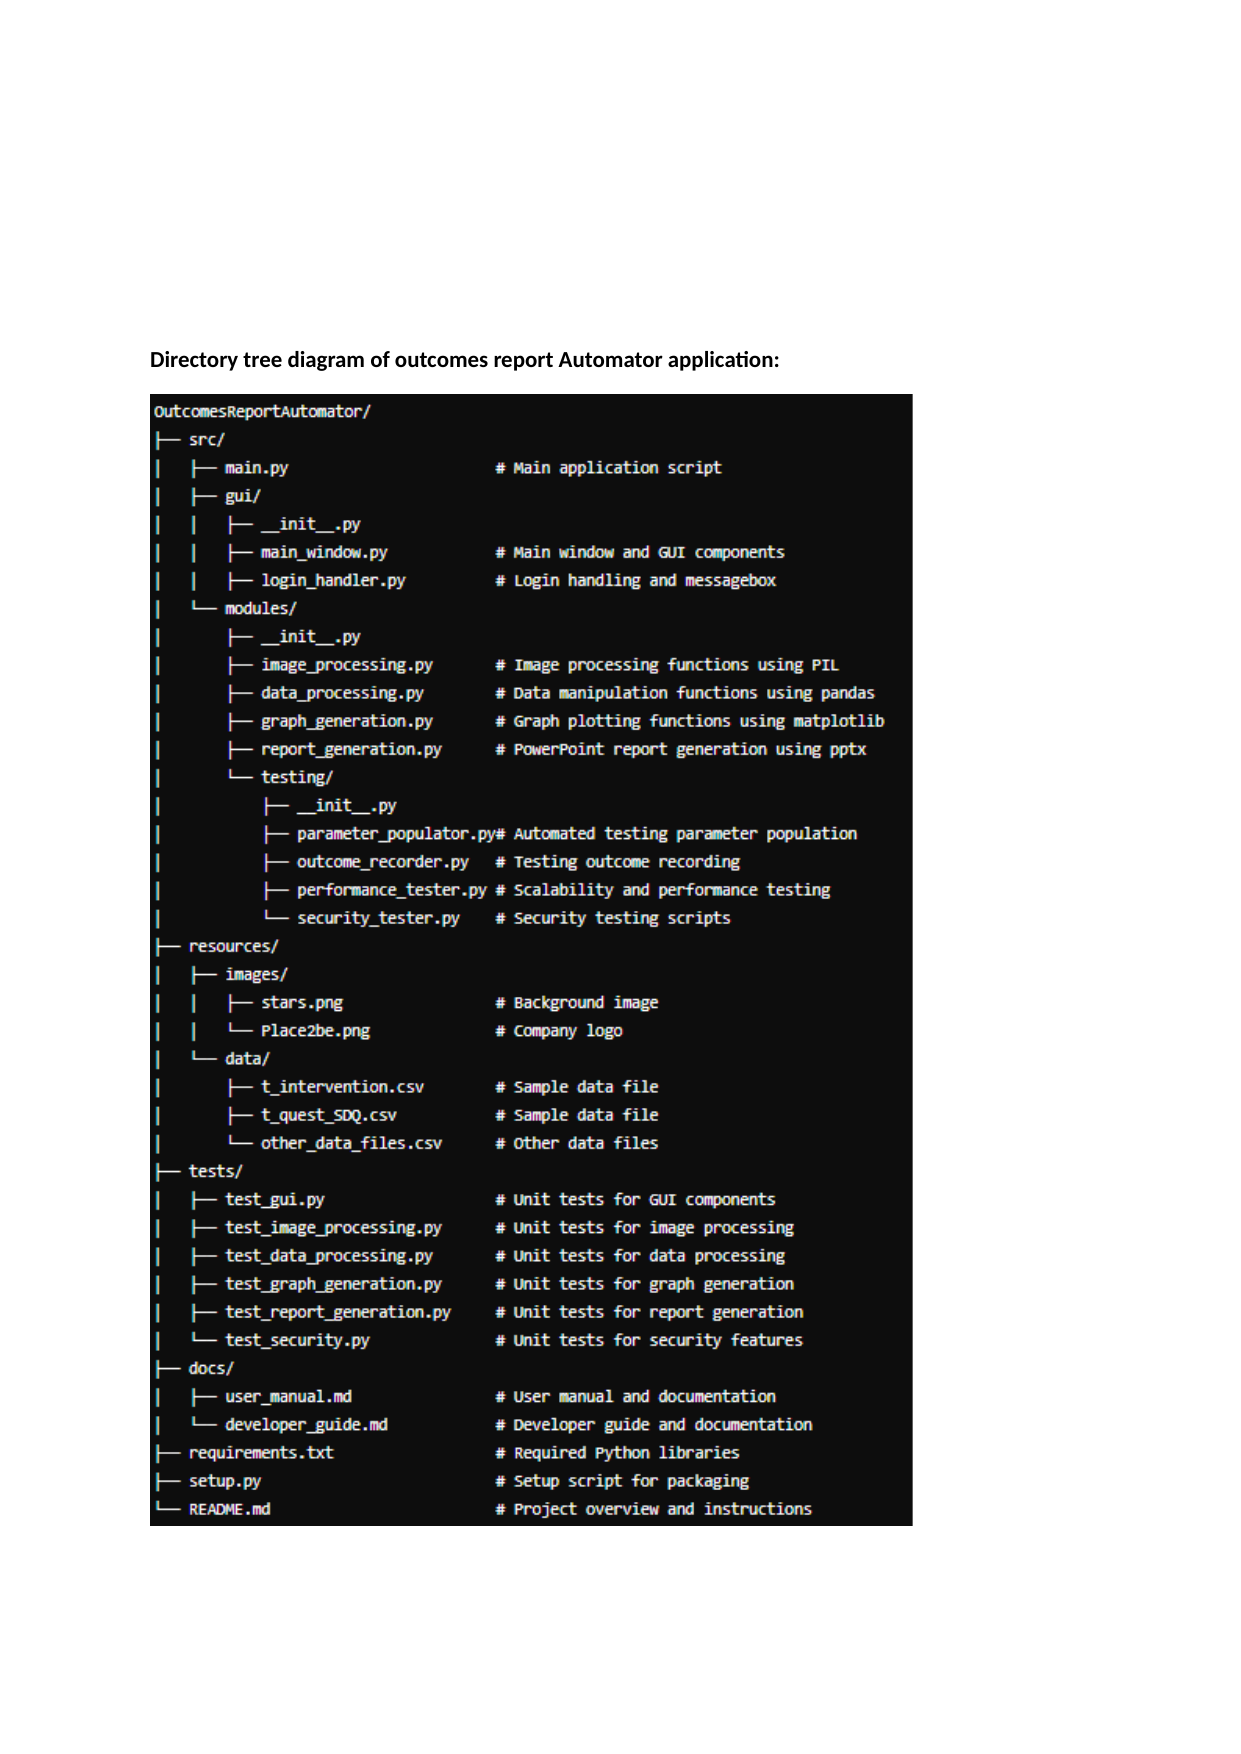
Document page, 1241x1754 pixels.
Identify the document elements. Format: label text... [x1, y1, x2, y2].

picture [150, 394, 913, 1526]
text Directory tree diagram of outcomes report Automator application: [150, 345, 1090, 373]
